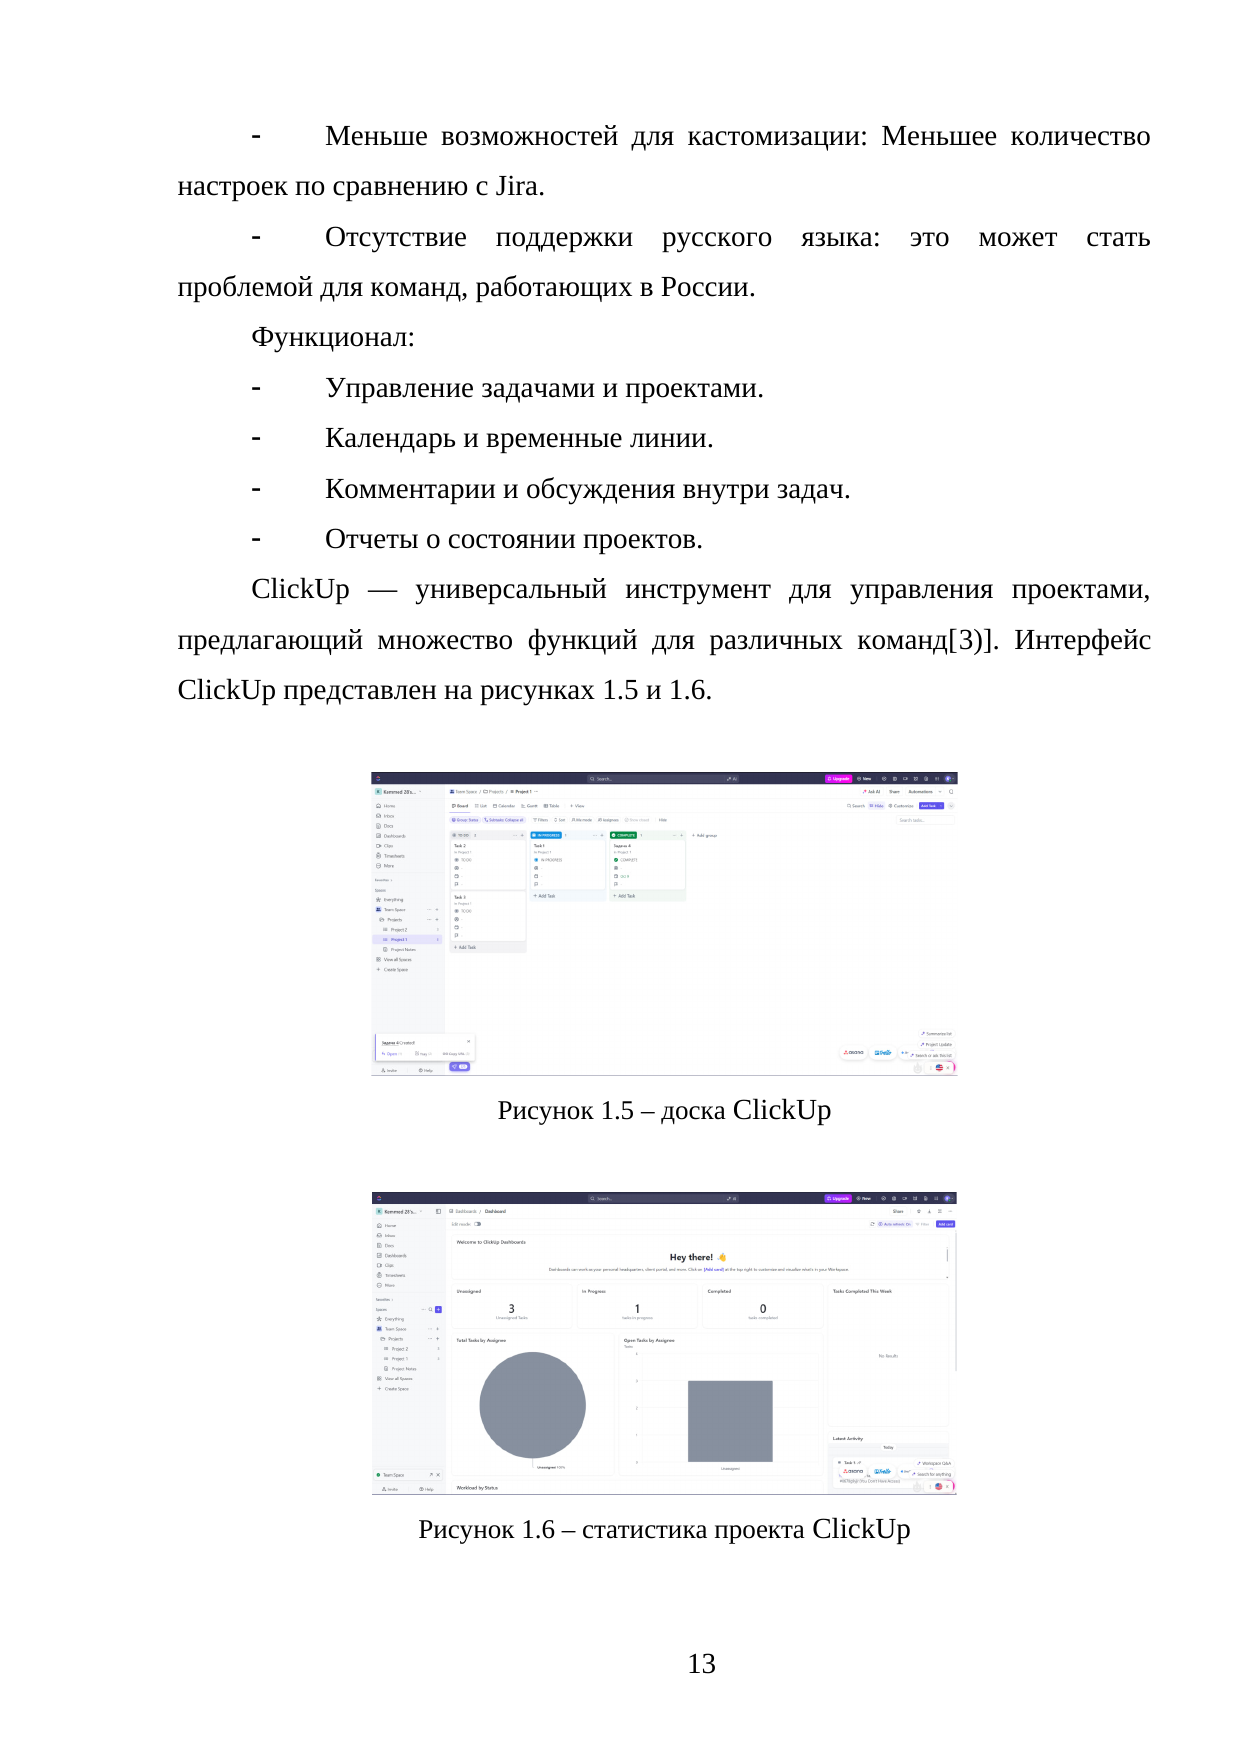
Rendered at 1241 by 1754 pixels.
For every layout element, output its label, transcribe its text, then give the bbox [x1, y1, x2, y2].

text Рисунок 1.6 – статистика проекта ClickUp [177, 1512, 1152, 1545]
picture [372, 1192, 957, 1495]
list Комментарии и обсуждения внутри задач. [177, 471, 1152, 504]
text Функционал: [177, 319, 1152, 353]
text ClickUp — универсальный инструмент для управления проектами, предлагающий множество функций для различных команд[3]. Интерфейс ClickUp представлен на рисунках 1.5 и 1.6. [177, 572, 1152, 706]
list Управление задачами и проектами. [177, 370, 1152, 403]
list Календарь и временные линии. [177, 420, 1152, 454]
text Рисунок 1.5 – доска ClickUp [177, 1092, 1152, 1126]
list Отчеты о состоянии проектов. [177, 521, 1152, 555]
list Отсутствие поддержки русского языка: это может стать проблемой для команд, работающих в России. [177, 219, 1152, 303]
picture [371, 772, 958, 1076]
list Меньше возможностей для кастомизации: Меньшее количество настроек по сравнению с Jira. [177, 118, 1152, 202]
